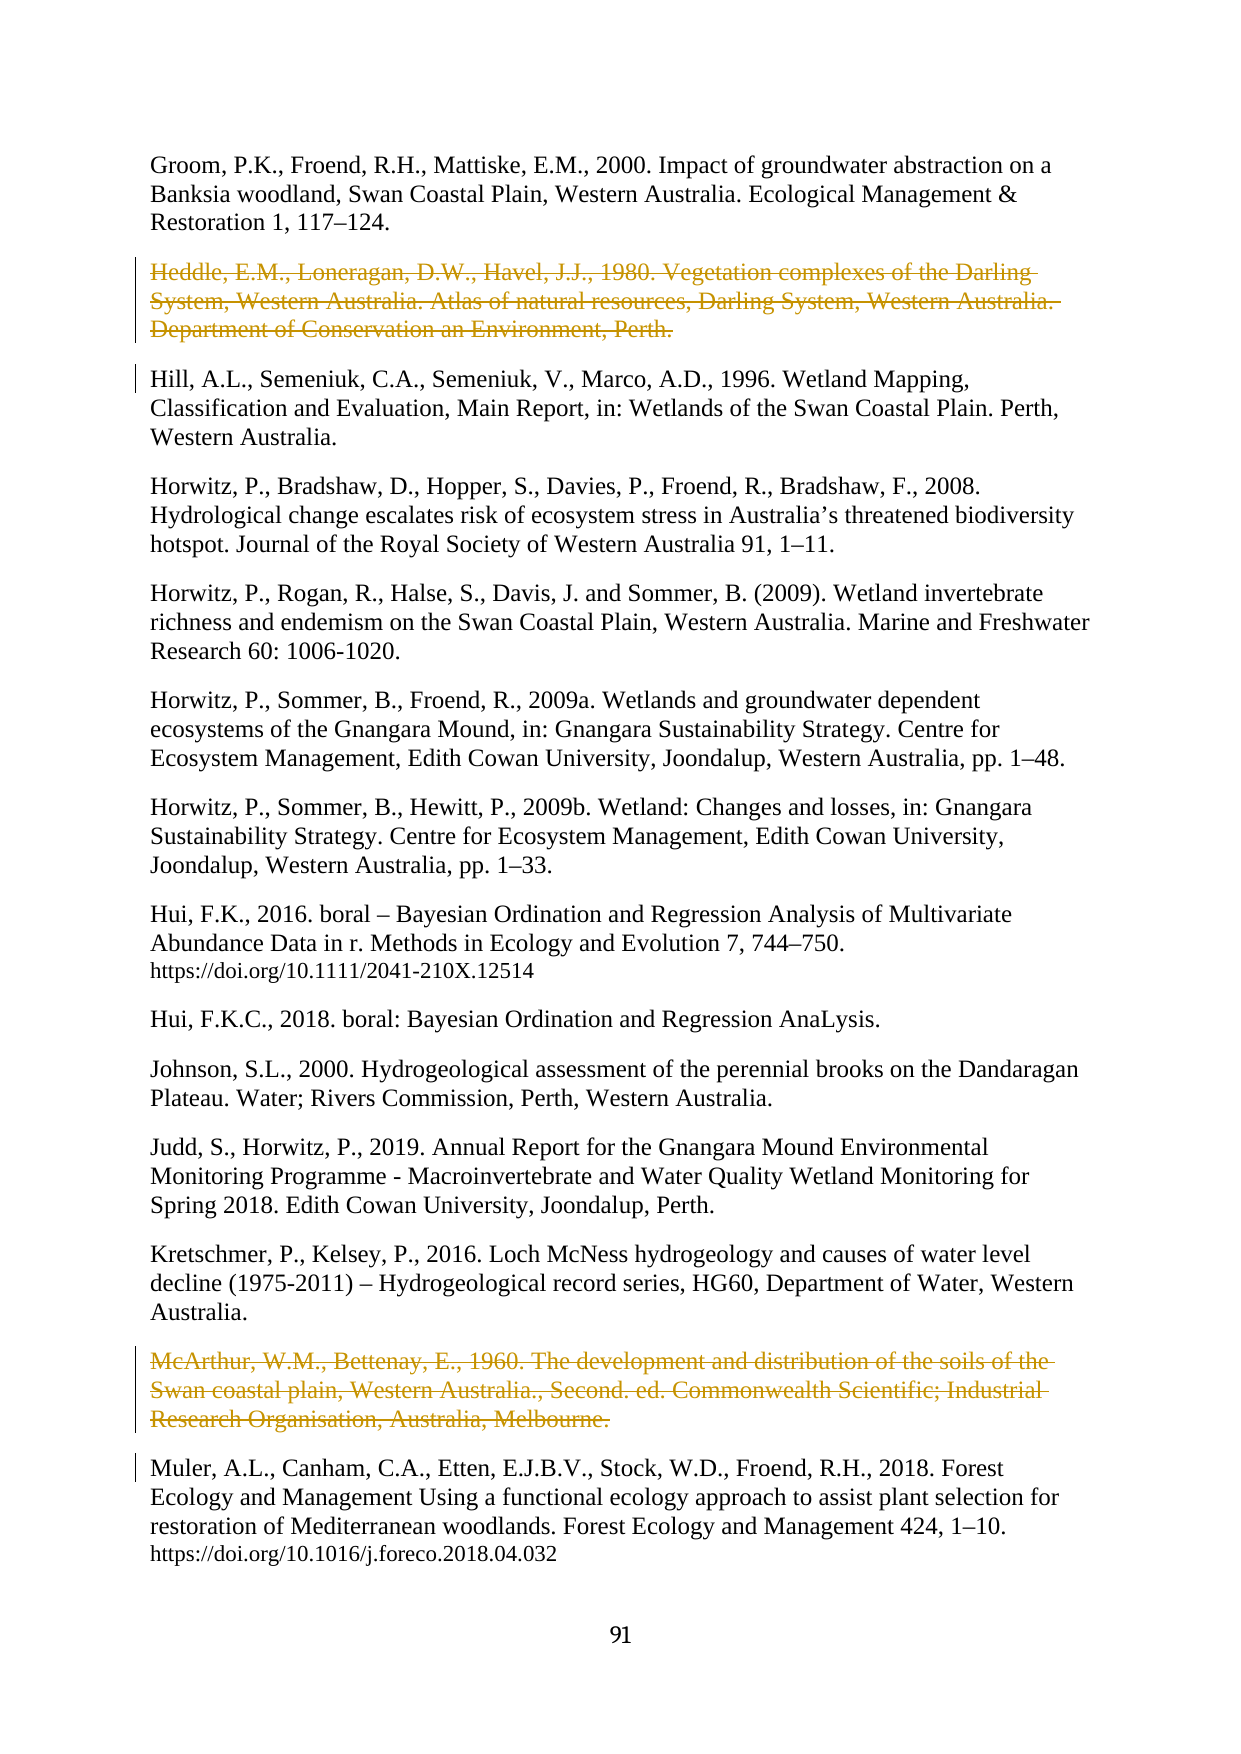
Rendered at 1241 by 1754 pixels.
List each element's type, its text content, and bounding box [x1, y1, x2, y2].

text Hill, A.L., Semeniuk, C.A., Semeniuk, V., Marco, A.D., 1996. Wetland Mapping, Classification and Evaluation, Main Report, in: Wetlands of the Swan Coastal Plain. Perth, Western Australia. [150, 364, 1090, 450]
text Johnson, S.L., 2000. Hydrogeological assessment of the perennial brooks on the Dandaragan Plateau. Water; Rivers Commission, Perth, Western Australia. [150, 1054, 1090, 1111]
text Horwitz, P., Sommer, B., Hewitt, P., 2009b. Wetland: Changes and losses, in: Gnangara Sustainability Strategy. Centre for Ecosystem Management, Edith Cowan University, Joondalup, Western Australia, pp. 1–33. [150, 792, 1090, 879]
text Horwitz, P., Rogan, R., Halse, S., Davis, J. and Sommer, B. (2009). Wetland invertebrate richness and endemism on the Swan Coastal Plain, Western Australia. Marine and Freshwater Research 60: 1006-1020. [150, 578, 1090, 664]
text Horwitz, P., Sommer, B., Froend, R., 2009a. Wetlands and groundwater dependent ecosystems of the Gnangara Mound, in: Gnangara Sustainability Strategy. Centre for Ecosystem Management, Edith Cowan University, Joondalup, Western Australia, pp. 1–48. [150, 685, 1090, 772]
text Kretschmer, P., Kelsey, P., 2016. Loch McNess hydrogeology and causes of water level decline (1975-2011) – Hydrogeological record series, HG60, Department of Water, Western Australia. [150, 1239, 1090, 1326]
text Horwitz, P., Bradshaw, D., Hopper, S., Davies, P., Froend, R., Bradshaw, F., 2008. Hydrological change escalates risk of ecosystem stress in Australia’s threatened biodiversity hotspot. Journal of the Royal Society of Western Australia 91, 1–11. [150, 471, 1090, 557]
text Judd, S., Horwitz, P., 2019. Annual Report for the Gnangara Mound Environmental Monitoring Programme - Macroinvertebrate and Water Quality Wetland Monitoring for Spring 2018. Edith Cowan University, Joondalup, Perth. [150, 1132, 1090, 1218]
text Hui, F.K., 2016. boral – Bayesian Ordination and Regression Analysis of Multivariate Abundance Data in r. Methods in Ecology and Evolution 7, 744–750. https://doi.org/10.1111/2041-210X.12514 [150, 899, 1090, 983]
text Hui, F.K.C., 2018. boral: Bayesian Ordination and Regression AnaLysis. [150, 1004, 1090, 1033]
text Groom, P.K., Froend, R.H., Mattiske, E.M., 2000. Impact of groundwater abstraction on a Banksia woodland, Swan Coastal Plain, Western Australia. Ecological Management & Restoration 1, 117–124. [150, 150, 1090, 236]
text Muler, A.L., Canham, C.A., Etten, E.J.B.V., Stock, W.D., Froend, R.H., 2018. Forest Ecology and Management Using a functional ecology approach to assist plant selection for restoration of Mediterranean woodlands. Forest Ecology and Management 424, 1–10. https://doi.org/10.1016/j.foreco.2018.04.032 [150, 1453, 1090, 1566]
